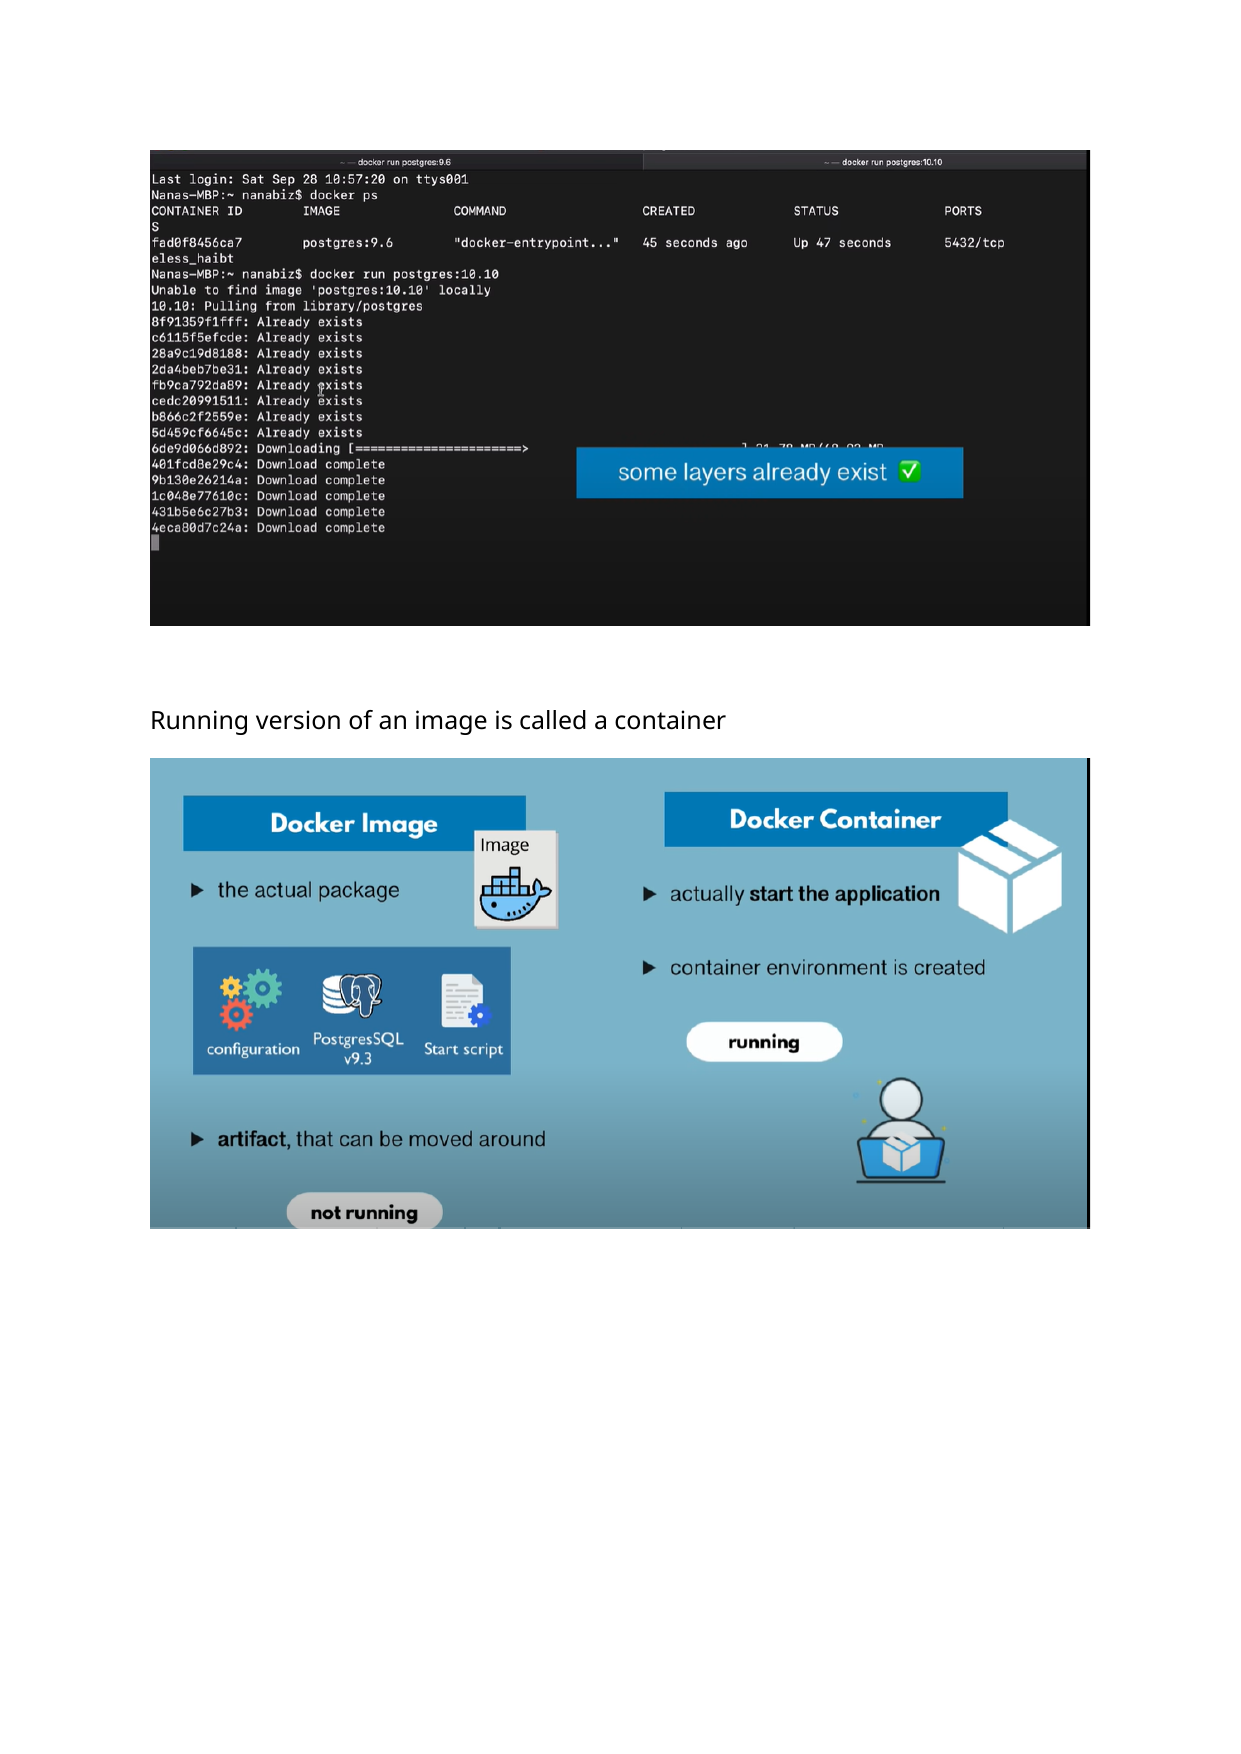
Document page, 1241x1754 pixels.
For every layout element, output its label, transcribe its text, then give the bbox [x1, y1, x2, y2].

text Running version of an image is called a container [150, 703, 1090, 737]
picture [150, 150, 1091, 626]
picture [150, 758, 1091, 1229]
